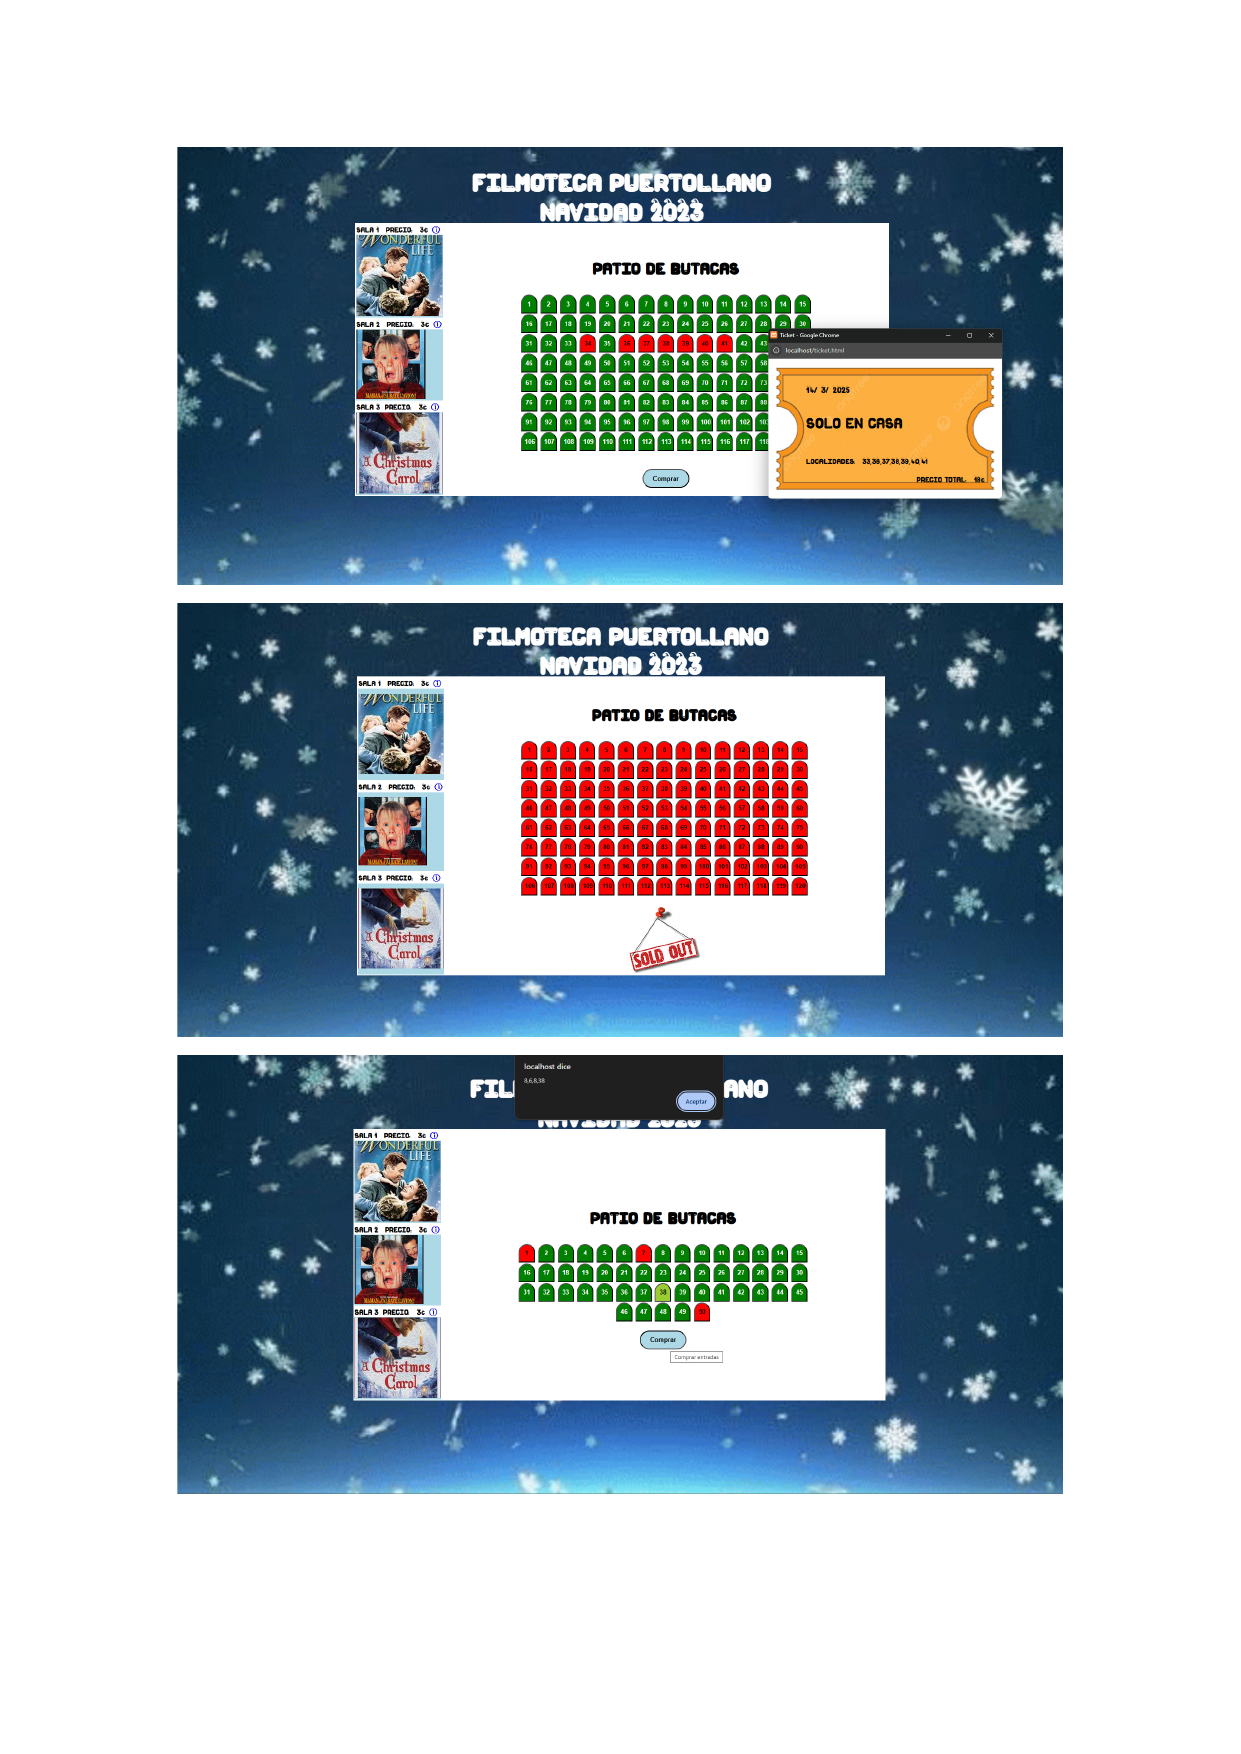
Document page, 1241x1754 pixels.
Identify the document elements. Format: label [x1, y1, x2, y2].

picture [177, 1055, 1063, 1494]
picture [177, 603, 1063, 1037]
picture [177, 147, 1063, 585]
